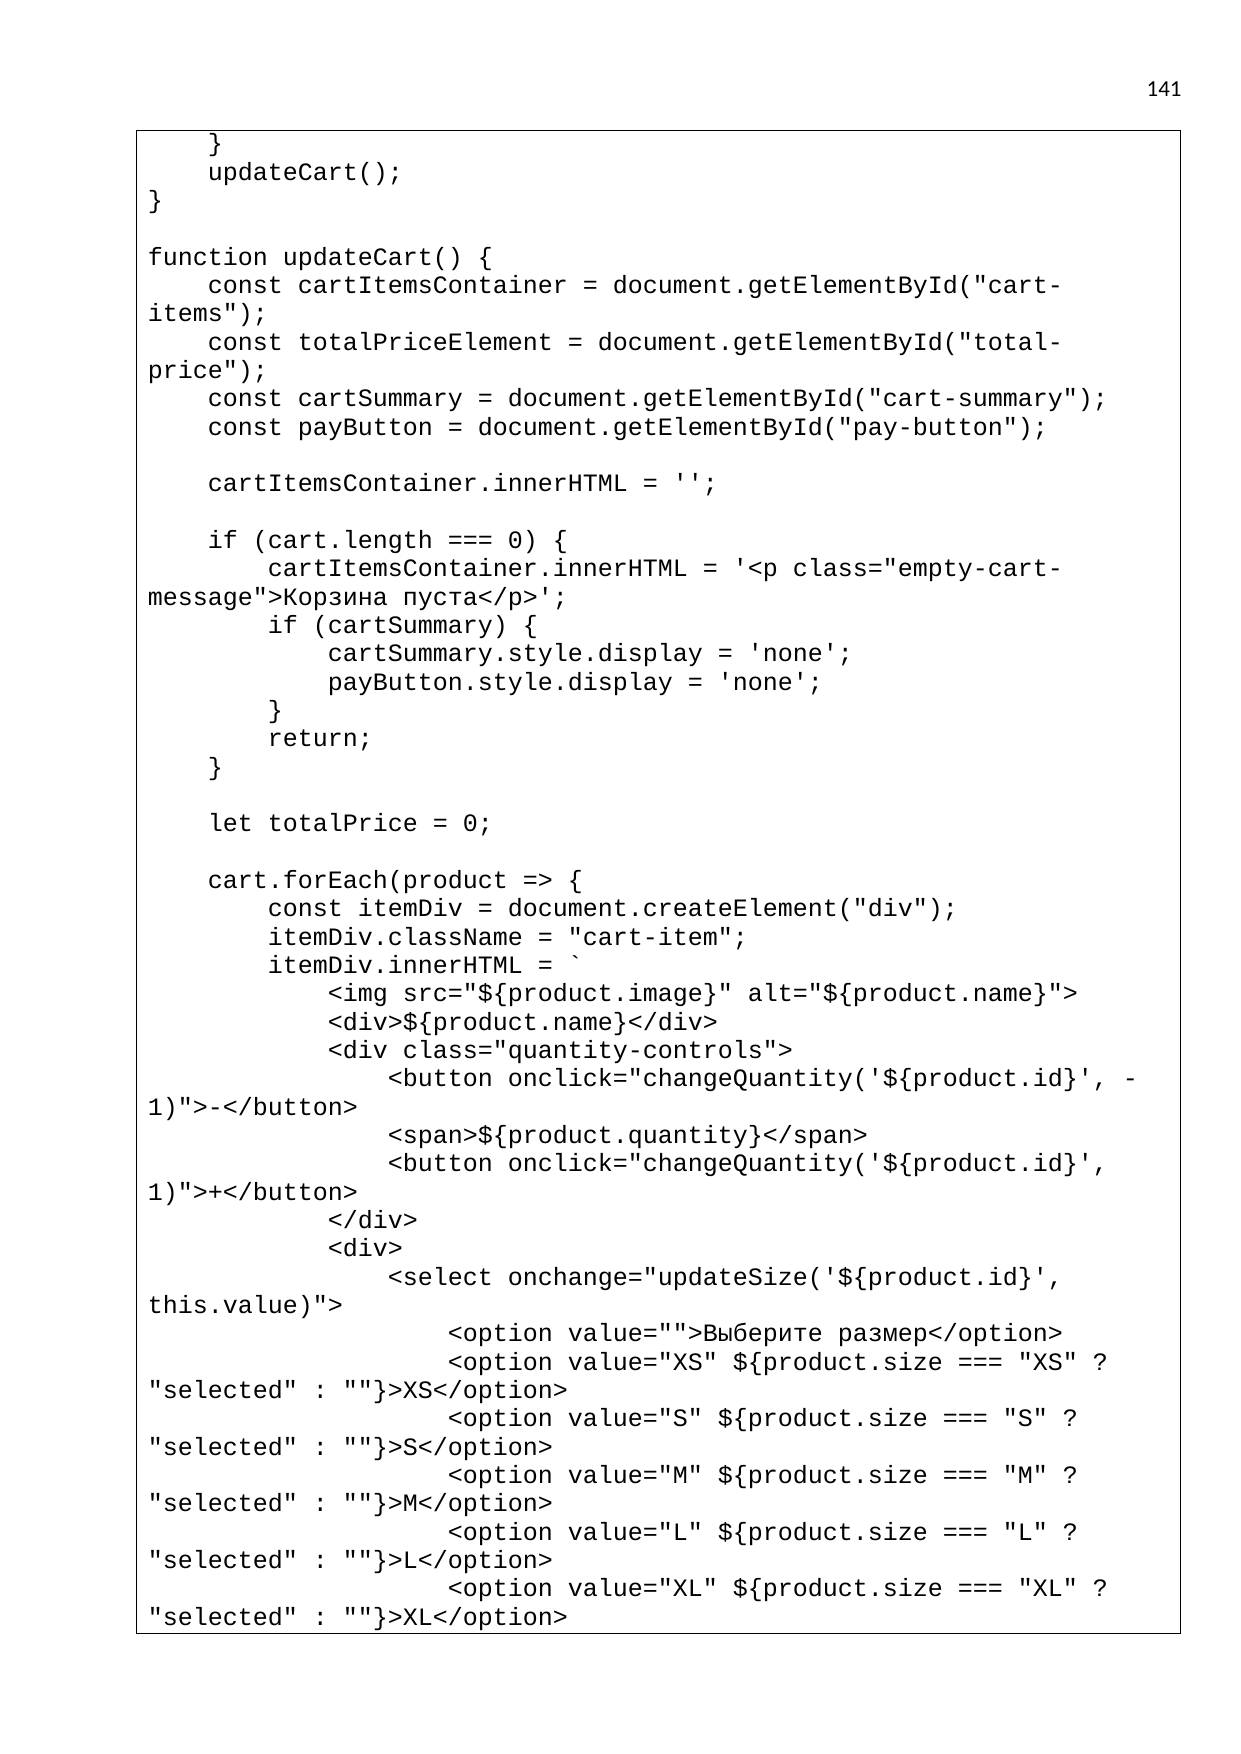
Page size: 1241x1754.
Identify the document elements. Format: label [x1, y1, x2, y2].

table_header [137, 131, 1180, 1633]
